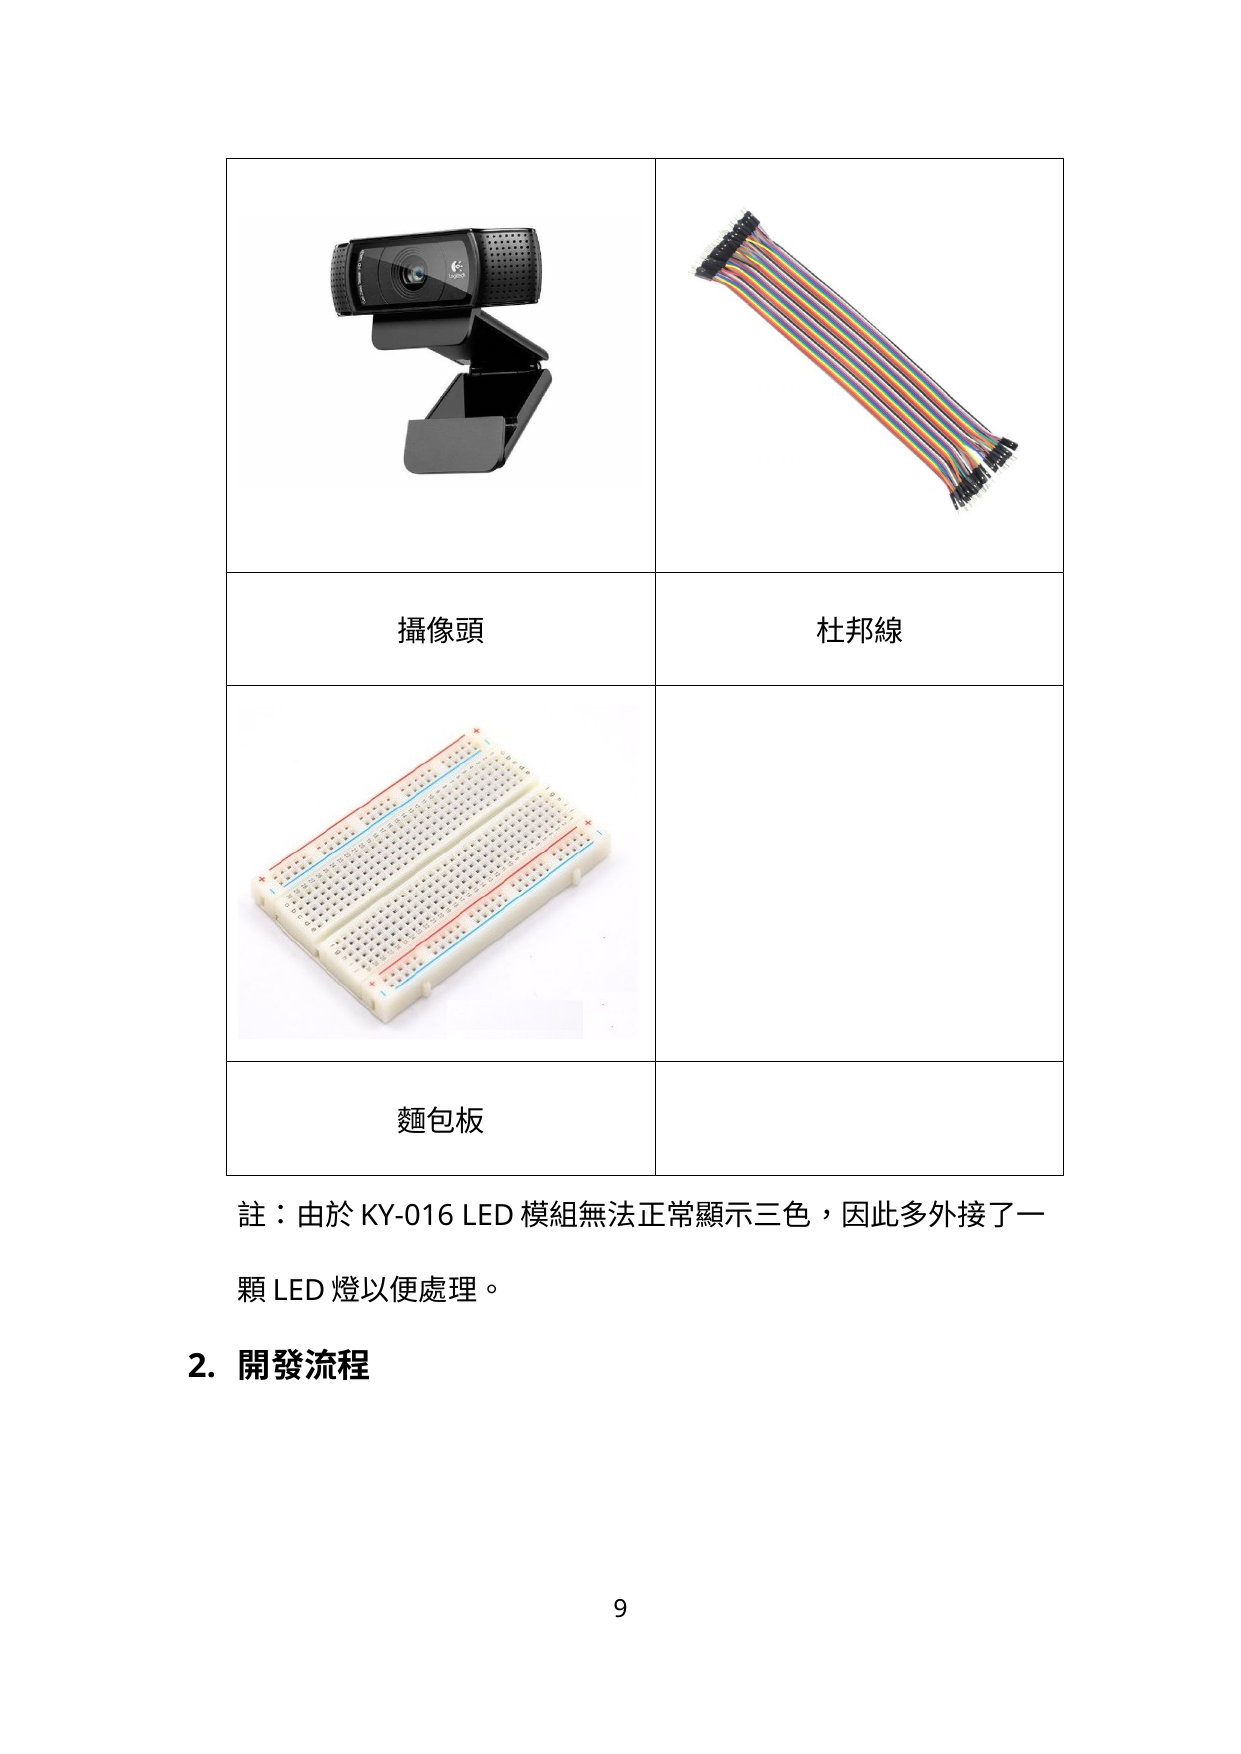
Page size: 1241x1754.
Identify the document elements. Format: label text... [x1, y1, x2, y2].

table_cell [227, 686, 655, 1061]
table_cell 麵包板 [227, 1062, 655, 1175]
picture [679, 177, 1040, 538]
picture [237, 215, 645, 487]
table_cell [656, 686, 1063, 1061]
table_cell [656, 159, 1063, 572]
table_cell 攝像頭 [227, 573, 655, 685]
table_cell [656, 1062, 1063, 1175]
list 開發流程 [187, 1326, 1053, 1401]
text 註：由於KY-016 LED模組無法正常顯示三色，因此多外接了一顆LED燈以便處理。 [237, 1176, 1053, 1326]
table_cell 杜邦線 [656, 573, 1063, 685]
table_cell [227, 159, 655, 572]
picture [237, 705, 638, 1039]
